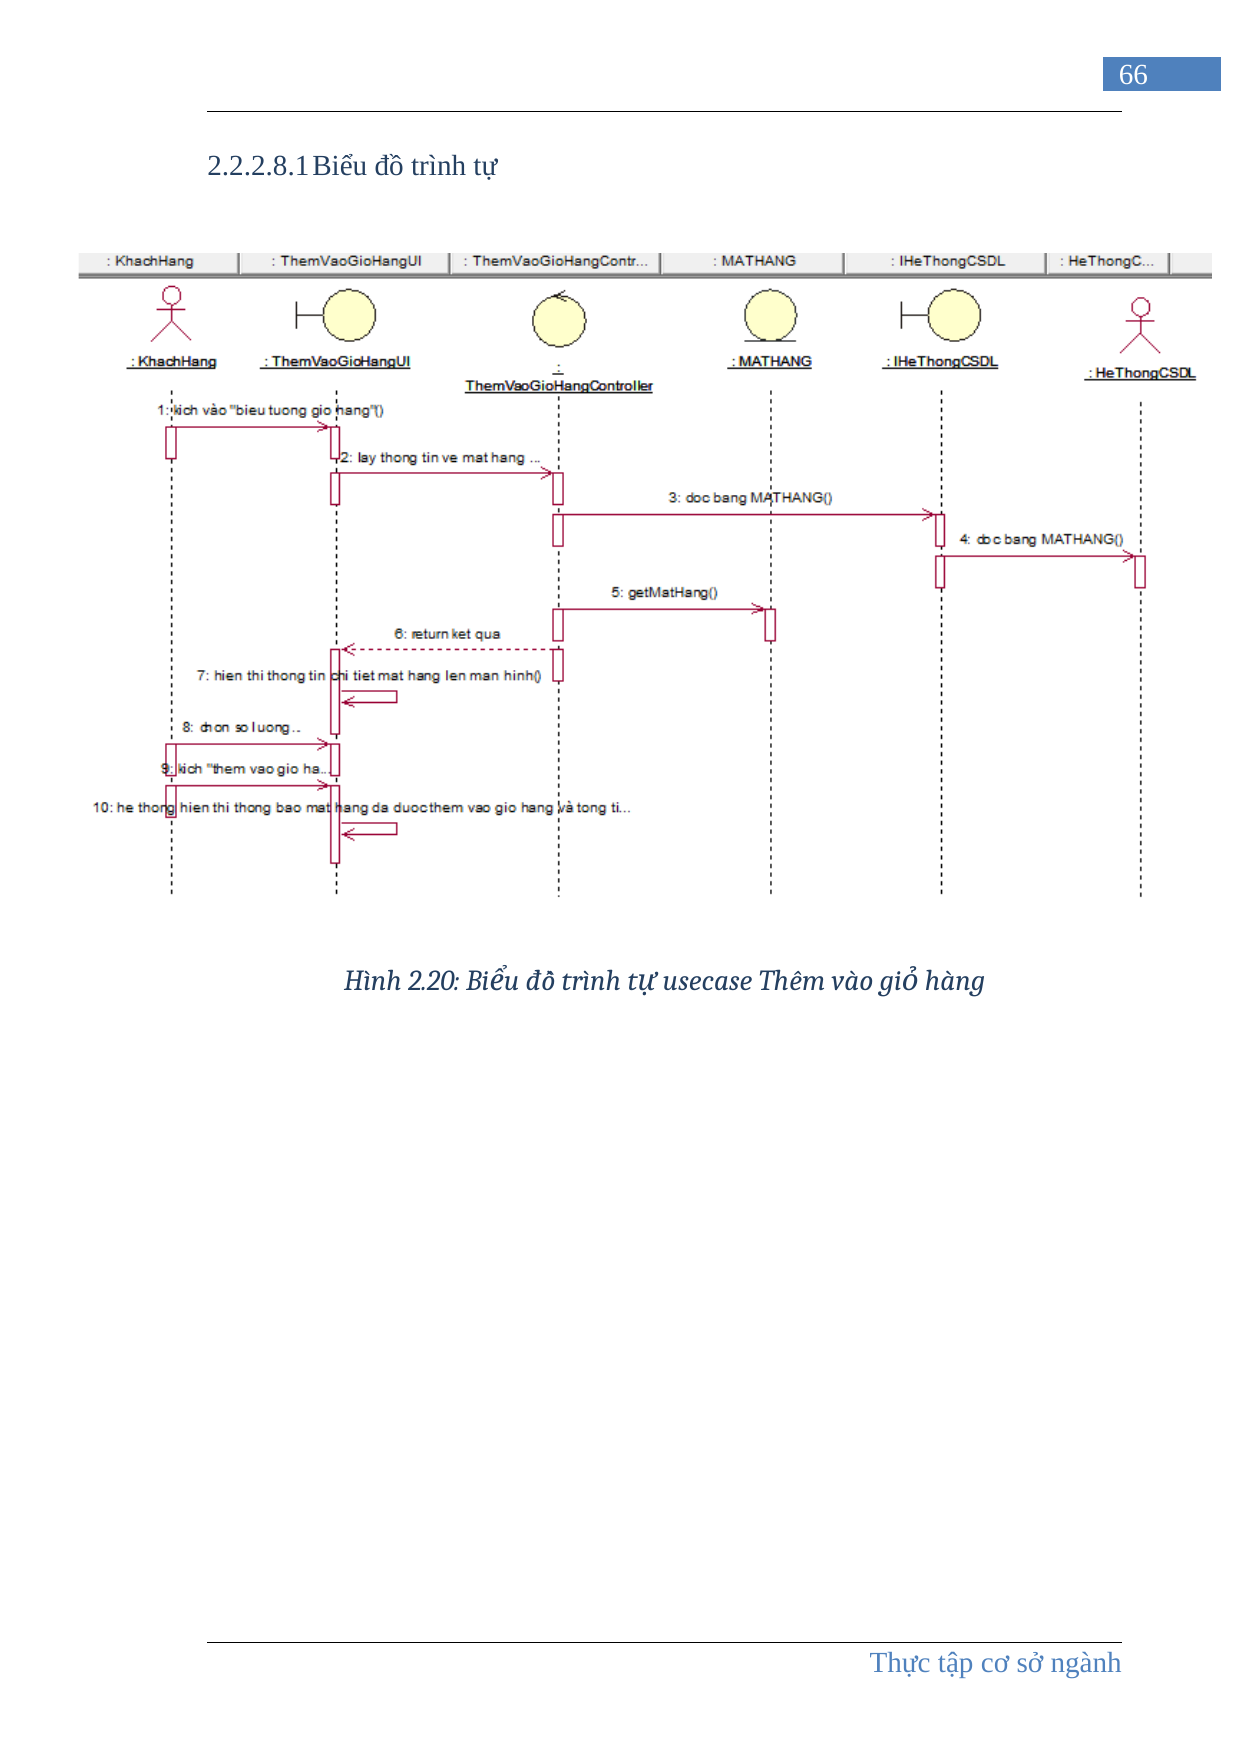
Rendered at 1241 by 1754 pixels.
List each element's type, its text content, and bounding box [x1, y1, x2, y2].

subtitle Hình 2.20: Biểu đồ trình tự usecase Thêm vào giỏ hàng [207, 910, 1122, 998]
subtitle Biểu đồ trình tự [207, 148, 1122, 181]
picture [78, 253, 1212, 910]
